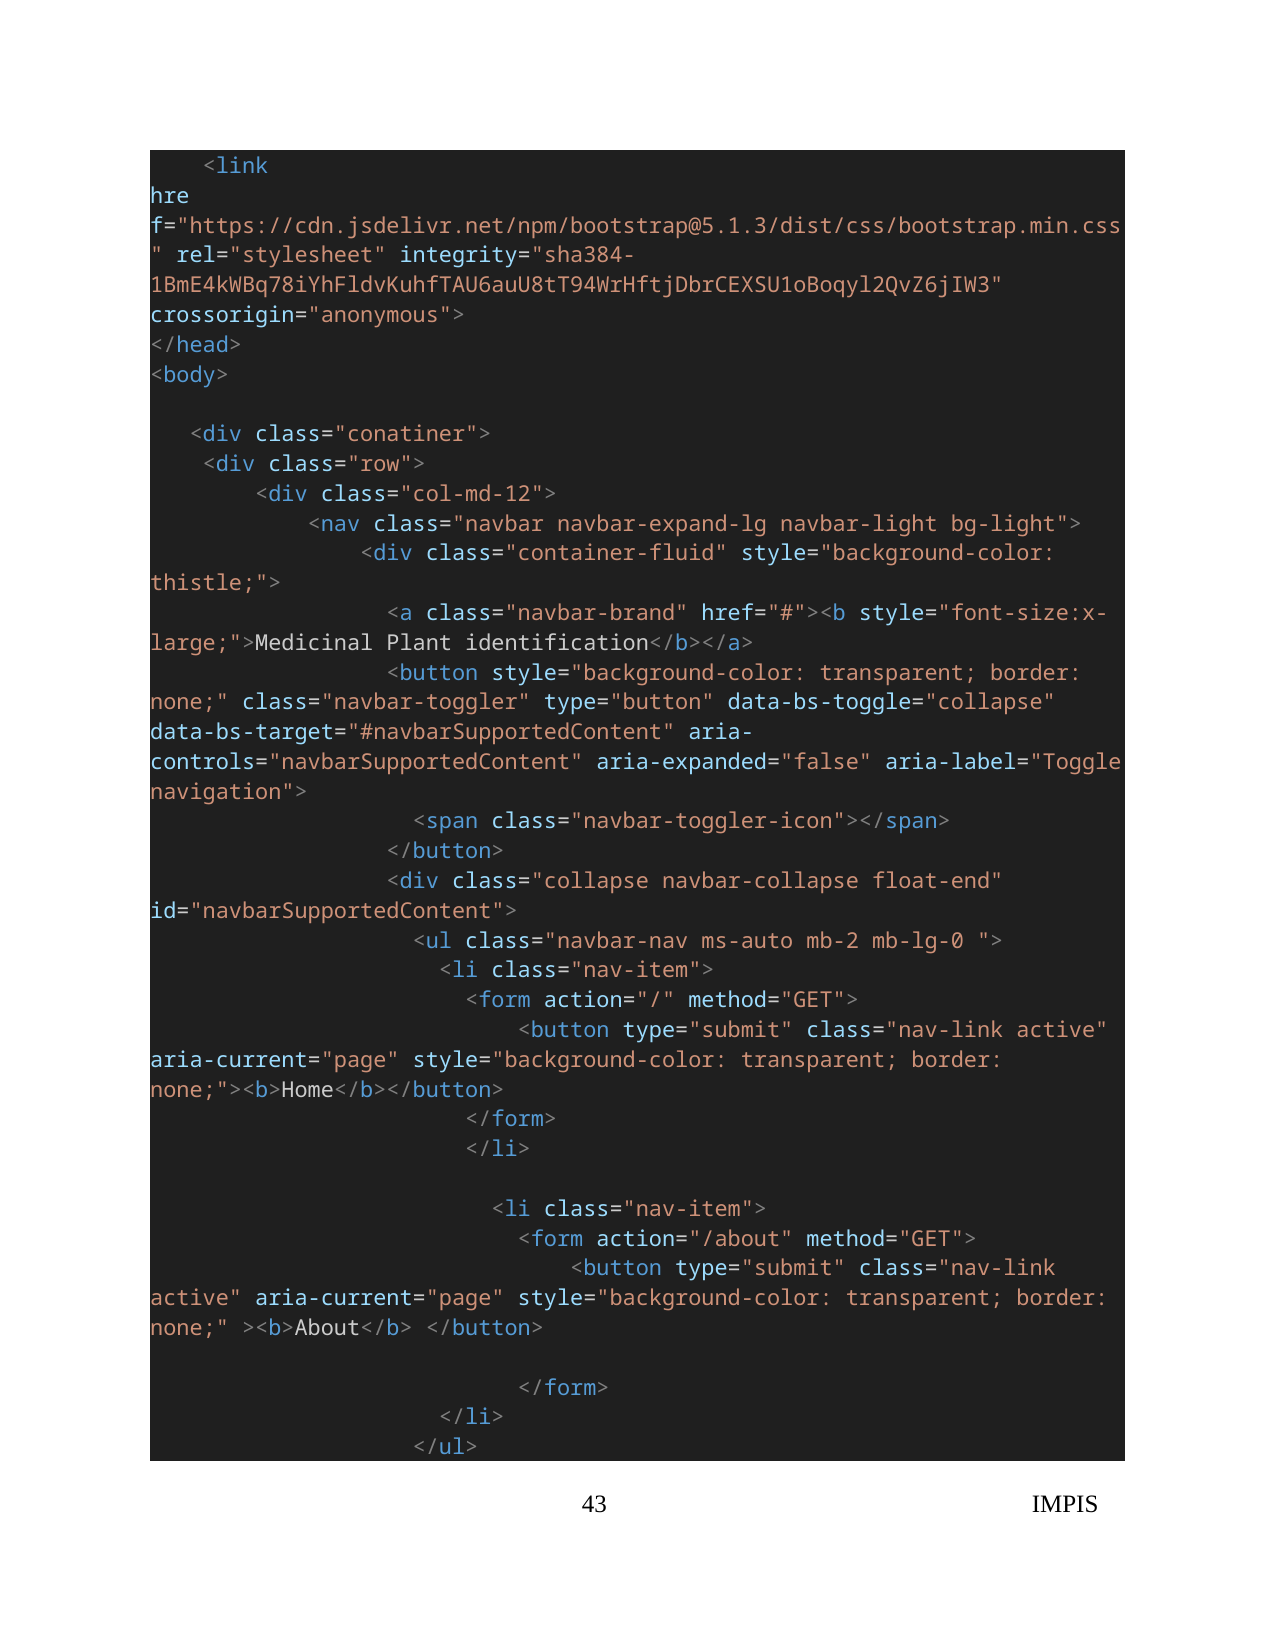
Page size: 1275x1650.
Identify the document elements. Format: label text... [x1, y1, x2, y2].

text </button> [150, 835, 1125, 865]
text <button type="submit" class="nav-link active" aria-current="page" style="background-color: transparent; border: none;"><b>Home</b></button> [150, 1014, 1125, 1103]
text <form action="/about" method="GET"> [150, 1222, 1125, 1252]
text <ul class="navbar-nav ms-auto mb-2 mb-lg-0 "> [150, 924, 1125, 954]
text </li> [150, 1133, 1125, 1163]
text </form> [150, 1371, 1125, 1401]
text <div class="col-md-12"> [150, 478, 1125, 507]
text <a class="navbar-brand" href="#"><b style="font-size:x-large;">Medicinal Plant identification</b></a> [150, 597, 1125, 656]
text <span class="navbar-toggler-icon"></span> [150, 805, 1125, 835]
text </ul> [150, 1431, 1125, 1461]
text <div class="collapse navbar-collapse float-end" id="navbarSupportedContent"> [150, 865, 1125, 924]
text <li class="nav-item"> [150, 1193, 1125, 1222]
text <div class="conatiner"> [150, 418, 1125, 448]
text <body> [150, 358, 1125, 388]
text <link href="https://cdn.jsdelivr.net/npm/bootstrap@5.1.3/dist/css/bootstrap.min.css" rel="stylesheet" integrity="sha384-1BmE4kWBq78iYhFldvKuhfTAU6auU8tT94WrHftjDbrCEXSU1oBoqyl2QvZ6jIW3" crossorigin="anonymous"> [150, 150, 1125, 329]
text <button type="submit" class="nav-link active" aria-current="page" style="background-color: transparent; border: none;" ><b>About</b> </button> [150, 1252, 1125, 1342]
text <form action="/" method="GET"> [150, 984, 1125, 1014]
text </li> [150, 1401, 1125, 1431]
text </head> [150, 329, 1125, 358]
text <div class="row"> [150, 448, 1125, 478]
text </form> [150, 1103, 1125, 1133]
text <button style="background-color: transparent; border: none;" class="navbar-toggler" type="button" data-bs-toggle="collapse" data-bs-target="#navbarSupportedContent" aria-controls="navbarSupportedContent" aria-expanded="false" aria-label="Toggle navigation"> [150, 656, 1125, 805]
text <div class="container-fluid" style="background-color: thistle;"> [150, 537, 1125, 597]
text <nav class="navbar navbar-expand-lg navbar-light bg-light"> [150, 507, 1125, 537]
text <li class="nav-item"> [150, 954, 1125, 984]
